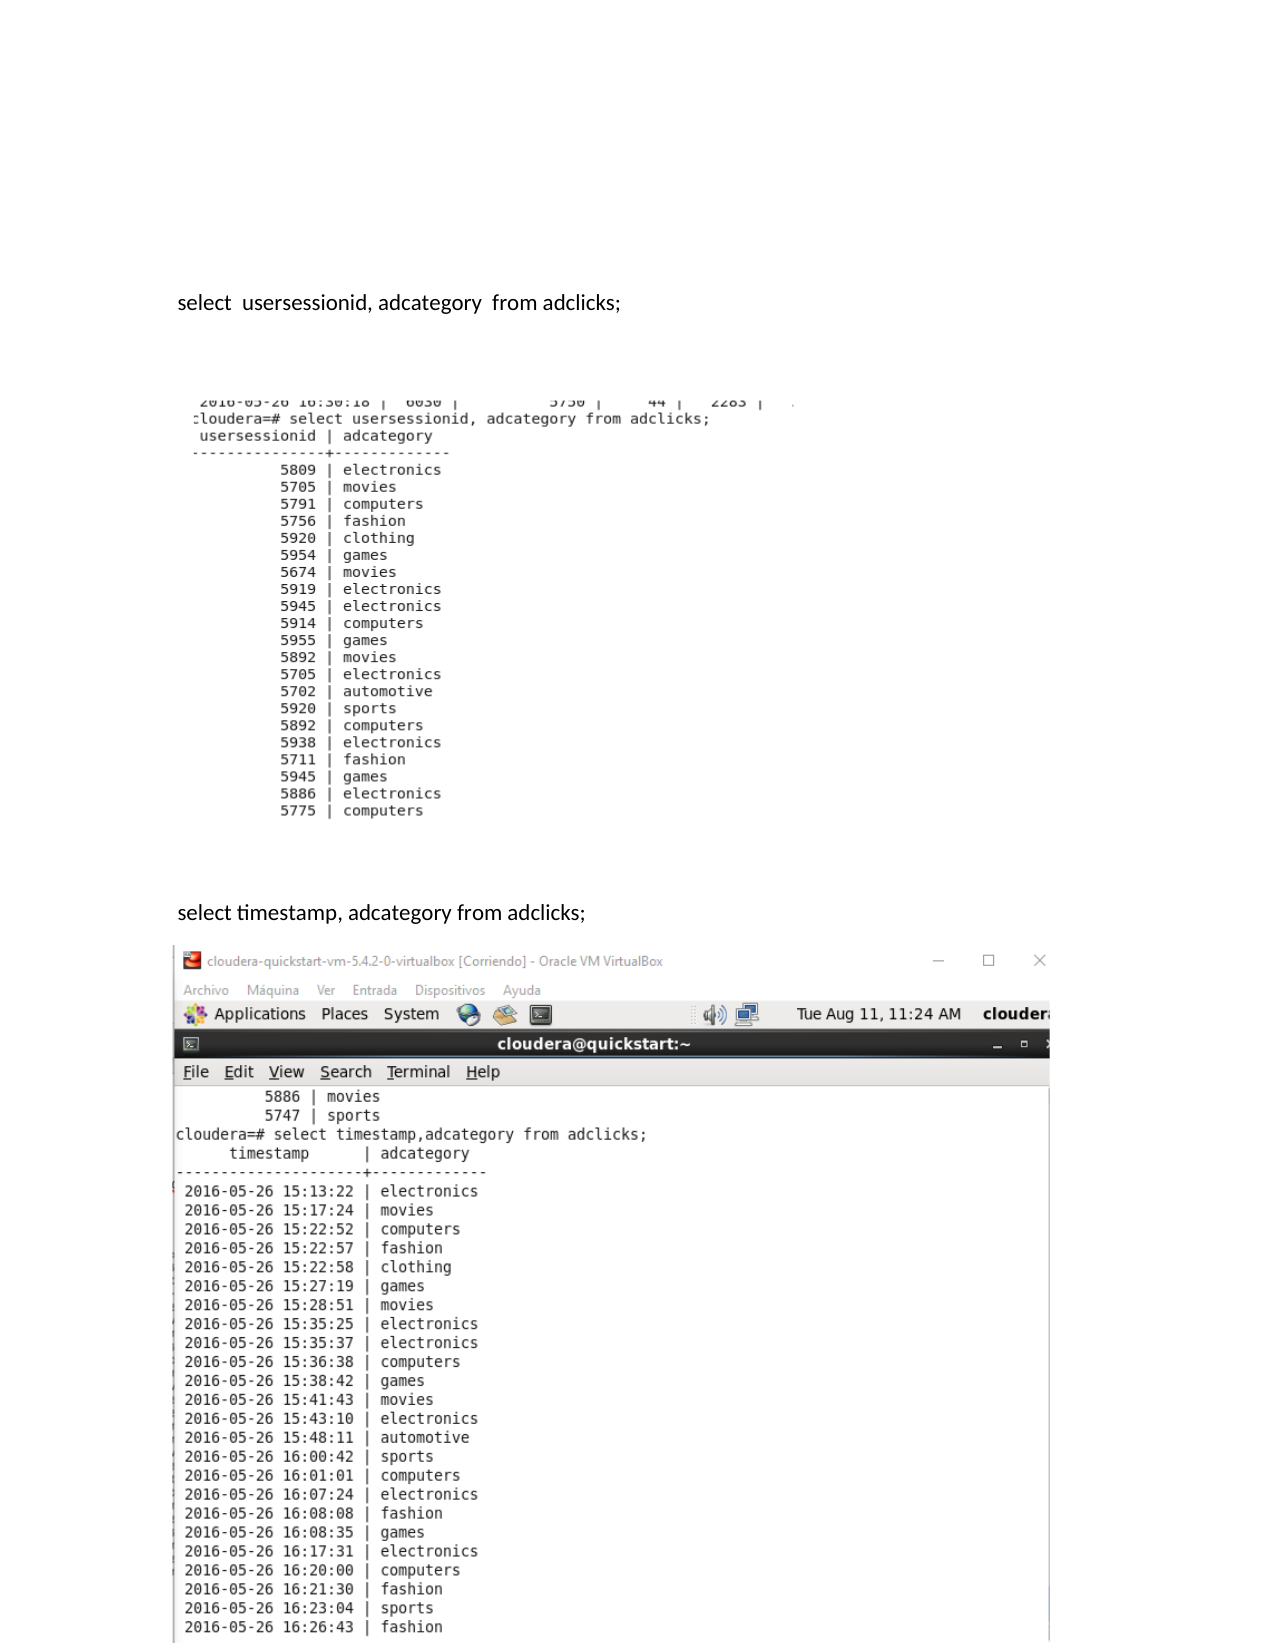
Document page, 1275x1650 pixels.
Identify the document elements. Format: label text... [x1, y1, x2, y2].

text select usersessionid, adcategory from adclicks; [177, 288, 1098, 316]
text select timestamp, adcategory from adclicks; [177, 898, 1098, 926]
picture [172, 945, 1050, 1643]
picture [177, 381, 794, 842]
